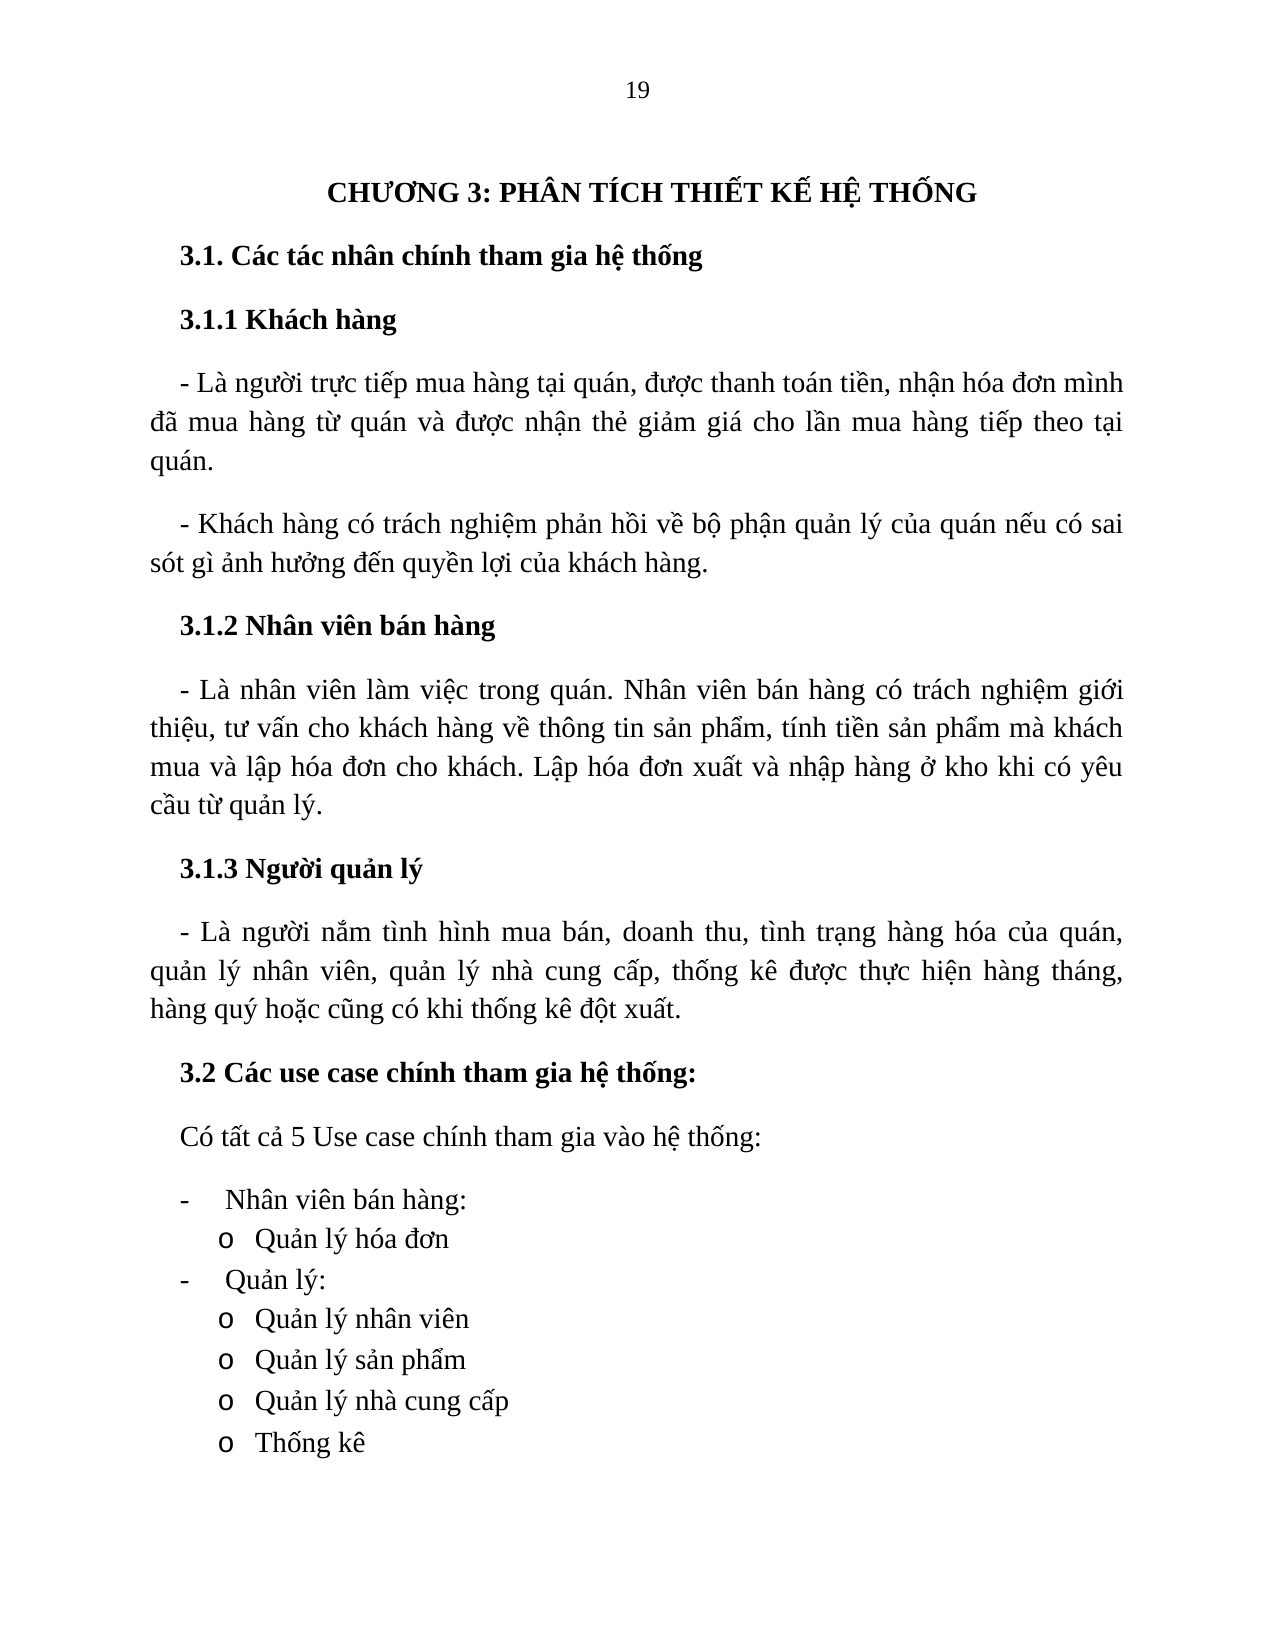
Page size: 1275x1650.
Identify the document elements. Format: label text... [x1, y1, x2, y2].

list Quản lý sản phẩm [217, 1342, 1125, 1378]
subtitle 3.1.2 Nhân viên bán hàng [150, 608, 1125, 642]
subtitle 3.1. Các tác nhân chính tham gia hệ thống [150, 238, 1125, 272]
subtitle 3.1.3 Người quản lý [150, 851, 1125, 884]
list Quản lý: [150, 1262, 1125, 1296]
list Quản lý nhà cung cấp [217, 1383, 1125, 1419]
list Quản lý hóa đơn [217, 1221, 1125, 1257]
text - Là người nắm tình hình mua bán, doanh thu, tình trạng hàng hóa của quán, quản lý nhân viên, quản lý nhà cung cấp, thống kê được thực hiện hàng tháng, hàng quý hoặc cũng có khi thống kê đột xuất. [150, 914, 1125, 1025]
list Thống kê [217, 1425, 1125, 1461]
text Có tất cả 5 Use case chính tham gia vào hệ thống: [150, 1119, 1125, 1152]
text - Khách hàng có trách nghiệm phản hồi về bộ phận quản lý của quán nếu có sai sót gì ảnh hưởng đến quyền lợi của khách hàng. [150, 506, 1125, 578]
subtitle CHƯƠNG 3: PHÂN TÍCH THIẾT KẾ HỆ THỐNG [150, 175, 1125, 208]
list Quản lý nhân viên [217, 1301, 1125, 1337]
text - Là nhân viên làm việc trong quán. Nhân viên bán hàng có trách nghiệm giới thiệu, tư vấn cho khách hàng về thông tin sản phẩm, tính tiền sản phẩm mà khách mua và lập hóa đơn cho khách. Lập hóa đơn xuất và nhập hàng ở kho khi có yêu cầu từ quản lý. [150, 672, 1125, 821]
text - Là người trực tiếp mua hàng tại quán, được thanh toán tiền, nhận hóa đơn mình đã mua hàng từ quán và được nhận thẻ giảm giá cho lần mua hàng tiếp theo tại quán. [150, 366, 1125, 476]
subtitle 3.1.1 Khách hàng [150, 302, 1125, 336]
list Nhân viên bán hàng: [150, 1182, 1125, 1216]
subtitle 3.2 Các use case chính tham gia hệ thống: [150, 1055, 1125, 1089]
